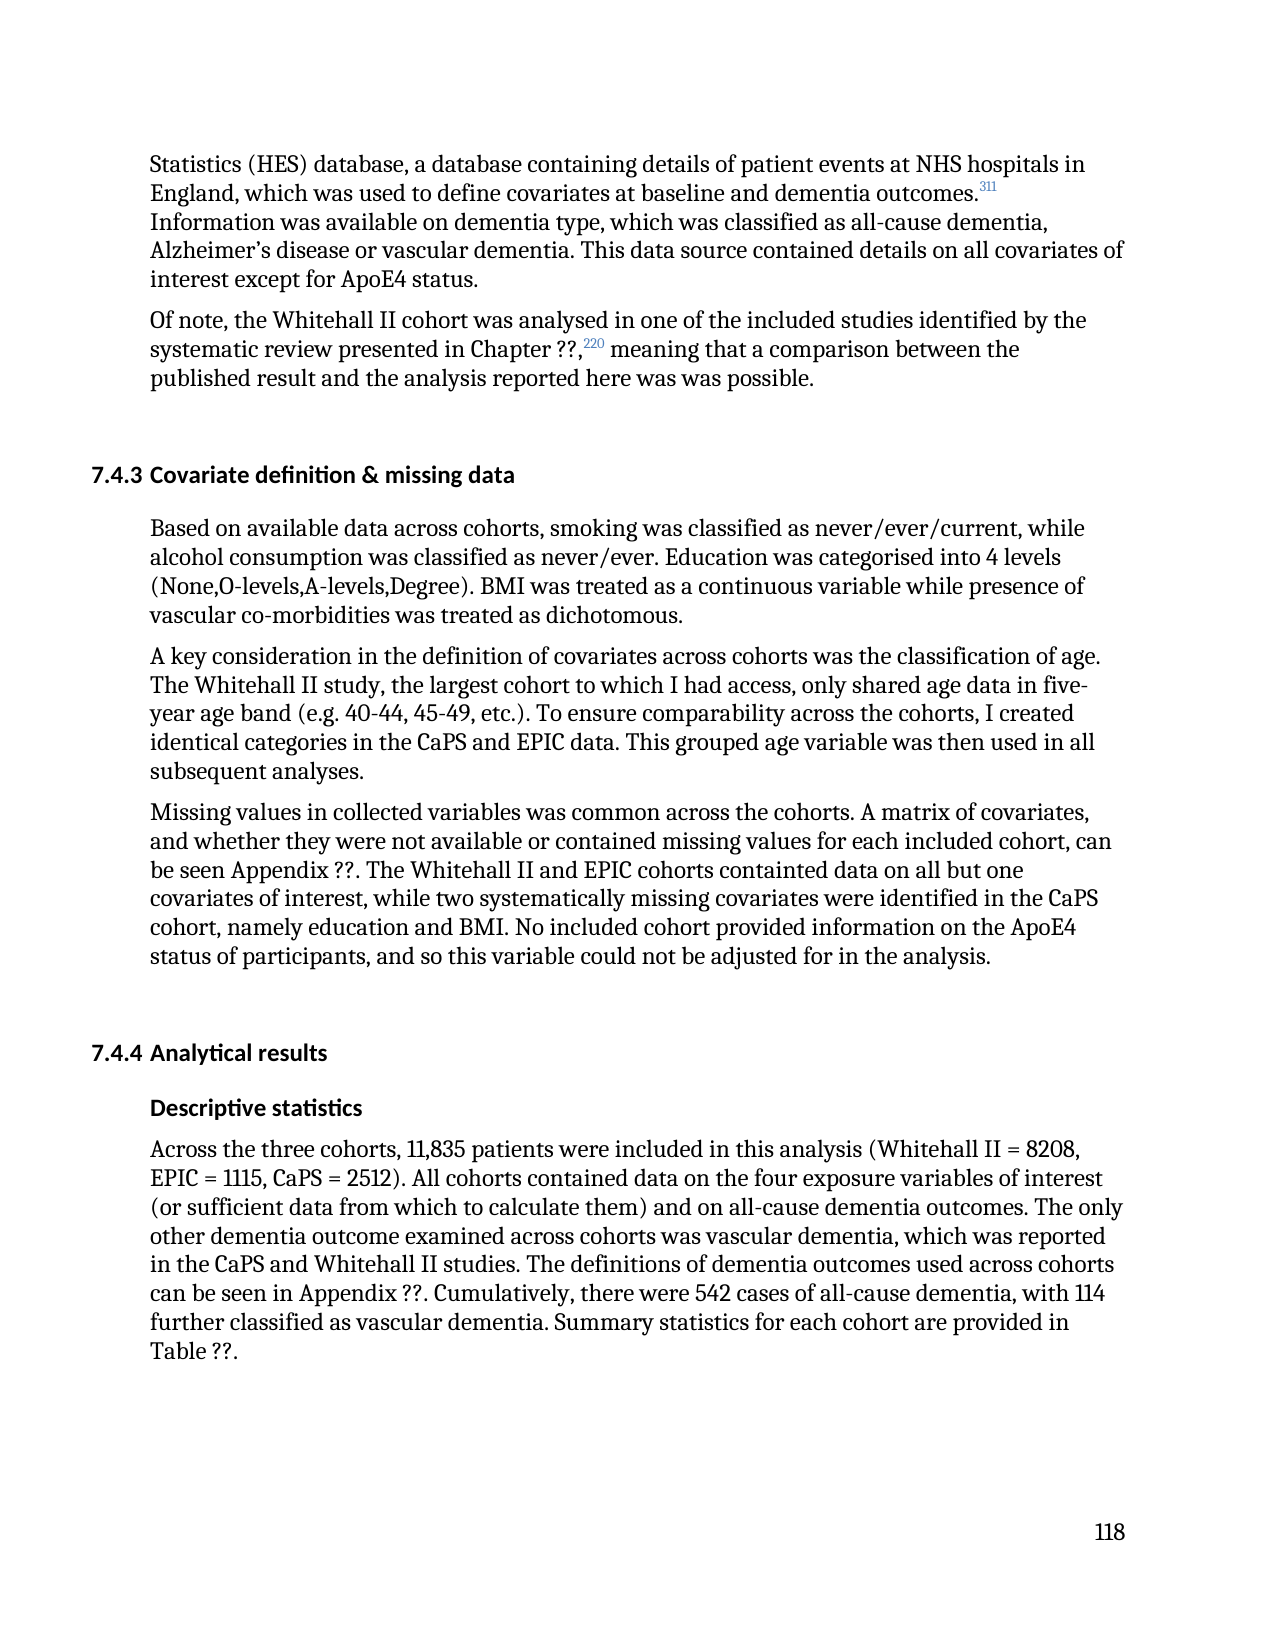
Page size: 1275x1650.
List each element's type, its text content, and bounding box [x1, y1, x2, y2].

text Across the three cohorts, 11,835 patients were included in this analysis (Whitehall II = 8208, EPIC = 1115, CaPS = 2512). All cohorts contained data on the four exposure variables of interest (or sufficient data from which to calculate them) and on all-cause dementia outcomes. The only other dementia outcome examined across cohorts was vascular dementia, which was reported in the CaPS and Whitehall II studies. The definitions of dementia outcomes used across cohorts can be seen in Appendix ??. Cumulatively, there were 542 cases of all-cause dementia, with 114 further classified as vascular dementia. Summary statistics for each cohort are provided in Table ??. [150, 1135, 1125, 1365]
text A key consideration in the definition of covariates across cohorts was the classification of age. The Whitehall II study, the largest cohort to which I had access, only shared age data in five-year age band (e.g. 40-44, 45-49, etc.). To ensure comparability across the cohorts, I created identical categories in the CaPS and EPIC data. This grouped age variable was then used in all subsequent analyses. [150, 642, 1125, 786]
subtitle Descriptive statistics [150, 1092, 1125, 1123]
subtitle Analytical results [91, 1037, 1125, 1067]
text Missing values in collected variables was common across the cohorts. A matrix of covariates, and whether they were not available or contained missing values for each included cohort, can be seen Appendix ??. The Whitehall II and EPIC cohorts containted data on all but one covariates of interest, while two systematically missing covariates were identified in the CaPS cohort, namely education and BMI. No included cohort provided information on the ApoE4 status of participants, and so this variable could not be adjusted for in the analysis. [150, 798, 1125, 971]
text Based on available data across cohorts, smoking was classified as never/ever/current, while alcohol consumption was classified as never/ever. Education was categorised into 4 levels (None,O-levels,A-levels,Degree). BMI was treated as a continuous variable while presence of vascular co-morbidities was treated as dichotomous. [150, 514, 1125, 629]
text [150, 150, 1125, 294]
text Of note, the Whitehall II cohort was analysed in one of the included studies identified by the systematic review presented in Chapter ??,220 meaning that a comparison between the published result and the analysis reported here was was possible. [150, 306, 1125, 392]
subtitle Covariate definition & missing data [91, 459, 1125, 489]
